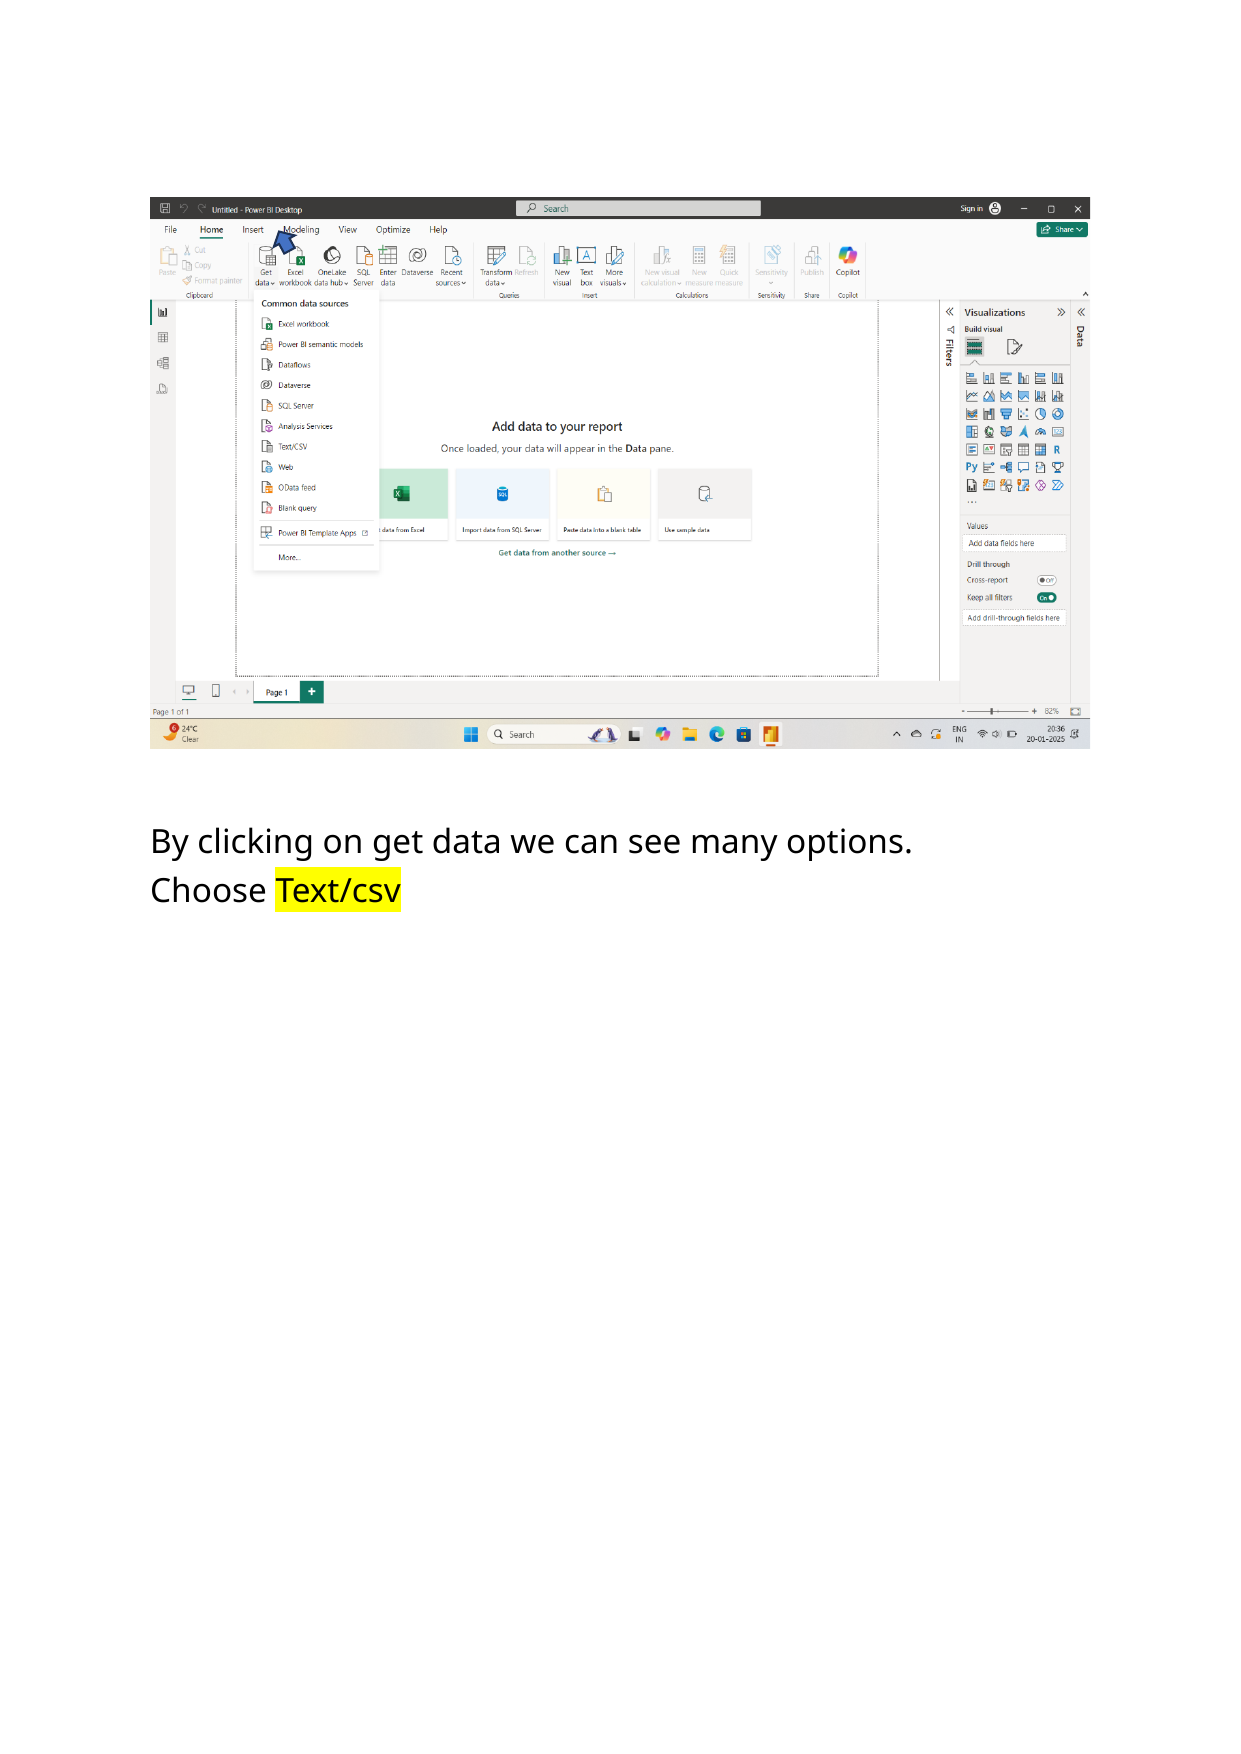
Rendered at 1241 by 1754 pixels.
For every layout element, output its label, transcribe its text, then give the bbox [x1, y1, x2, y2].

picture [150, 197, 1091, 749]
text By clicking on get data we can see many options. Choose Text/csv [150, 818, 1090, 912]
